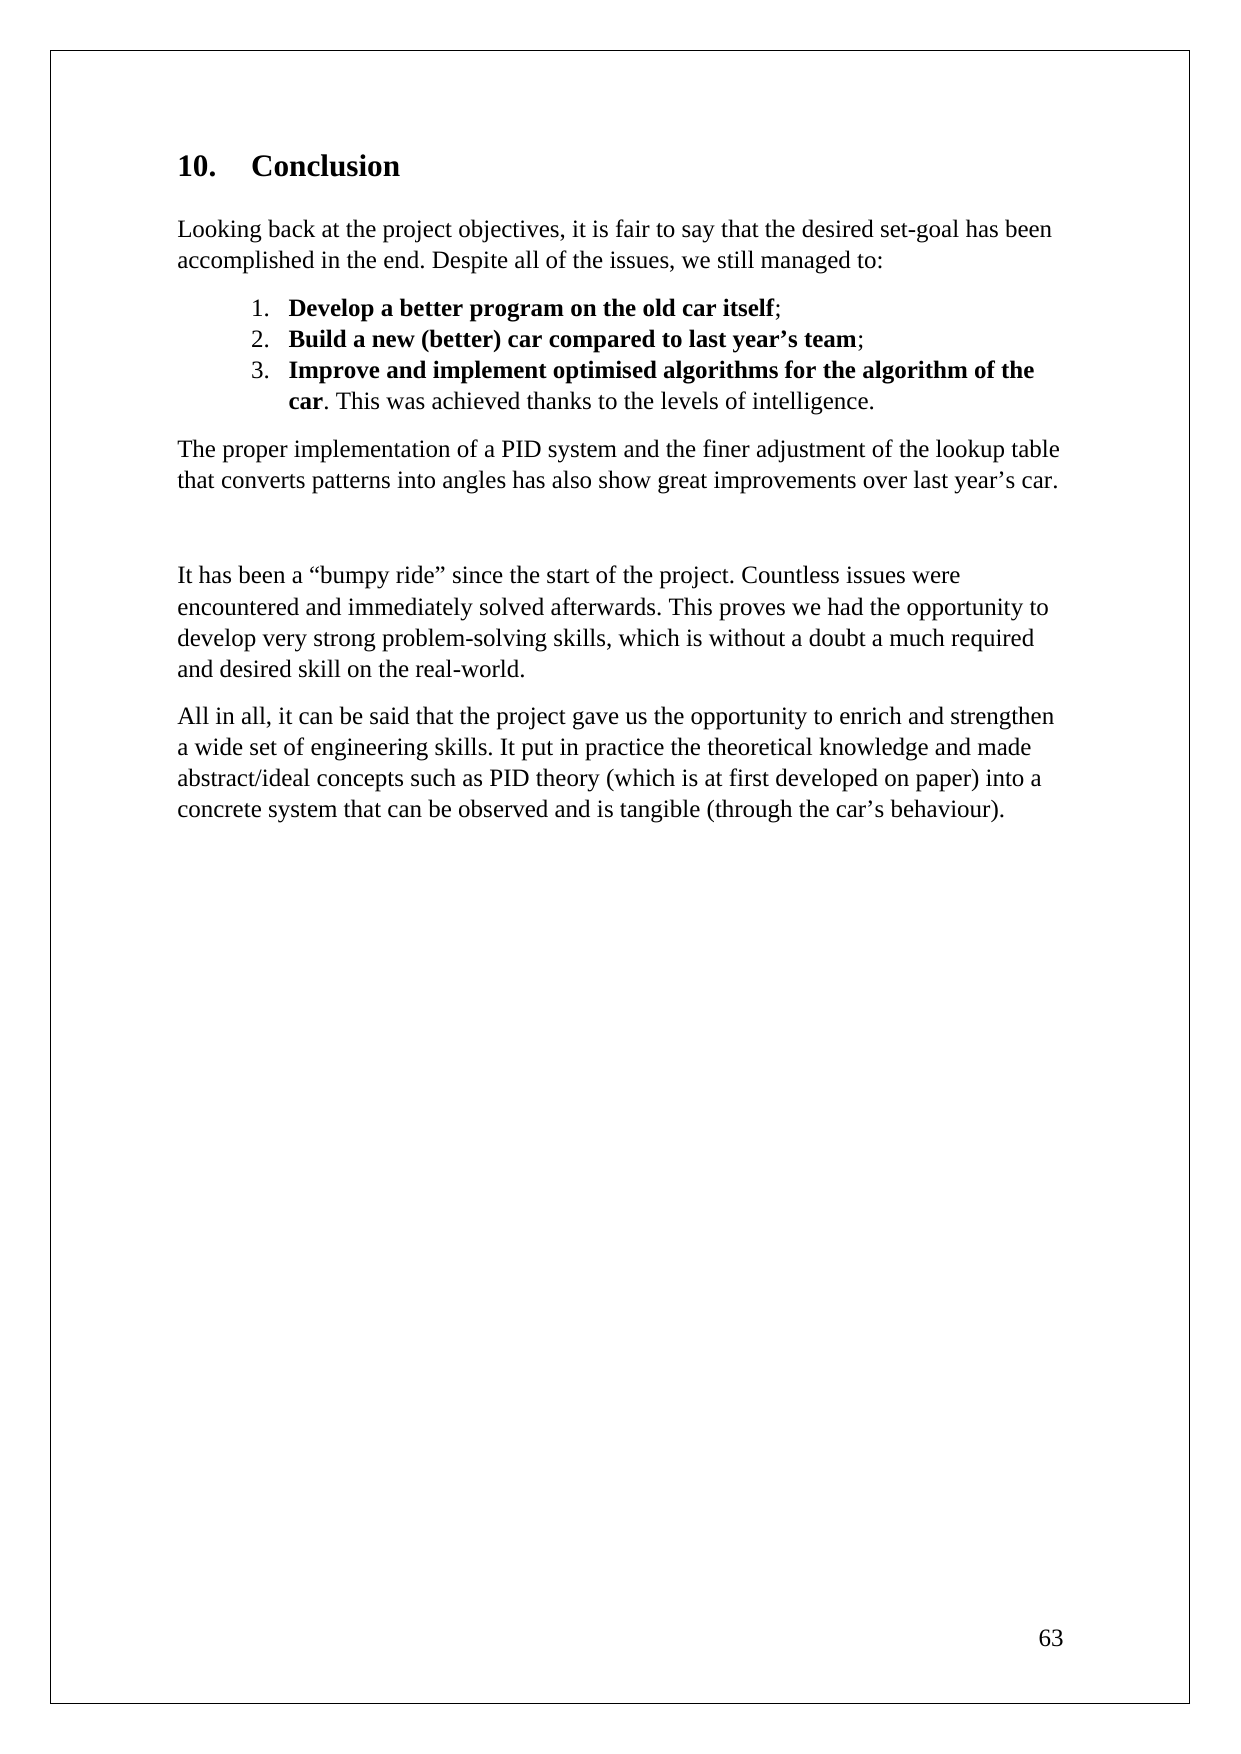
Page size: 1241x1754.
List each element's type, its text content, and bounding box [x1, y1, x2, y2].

text All in all, it can be said that the project gave us the opportunity to enrich and strengthen a wide set of engineering skills. It put in practice the theoretical knowledge and made abstract/ideal concepts such as PID theory (which is at first developed on paper) into a concrete system that can be observed and is tangible (through the car’s behaviour). [177, 701, 1063, 823]
text The proper implementation of a PID system and the finer adjustment of the lookup table that converts patterns into angles has also show great improvements over last year’s car. [177, 434, 1063, 494]
subtitle Conclusion [177, 148, 1063, 183]
list Improve and implement optimised algorithms for the algorithm of the car. This was achieved thanks to the levels of intelligence. [251, 355, 1063, 415]
list Develop a better program on the old car itself; [251, 293, 1063, 322]
list Build a new (better) car compared to last year’s team; [251, 324, 1063, 353]
text It has been a “bumpy ride” since the start of the project. Countless issues were encountered and immediately solved afterwards. This proves we had the opportunity to develop very strong problem-solving skills, which is without a doubt a much required and desired skill on the real-world. [177, 561, 1063, 682]
text Looking back at the project objectives, it is fair to say that the desired set-goal has been accomplished in the end. Despite all of the issues, we still managed to: [177, 214, 1063, 274]
